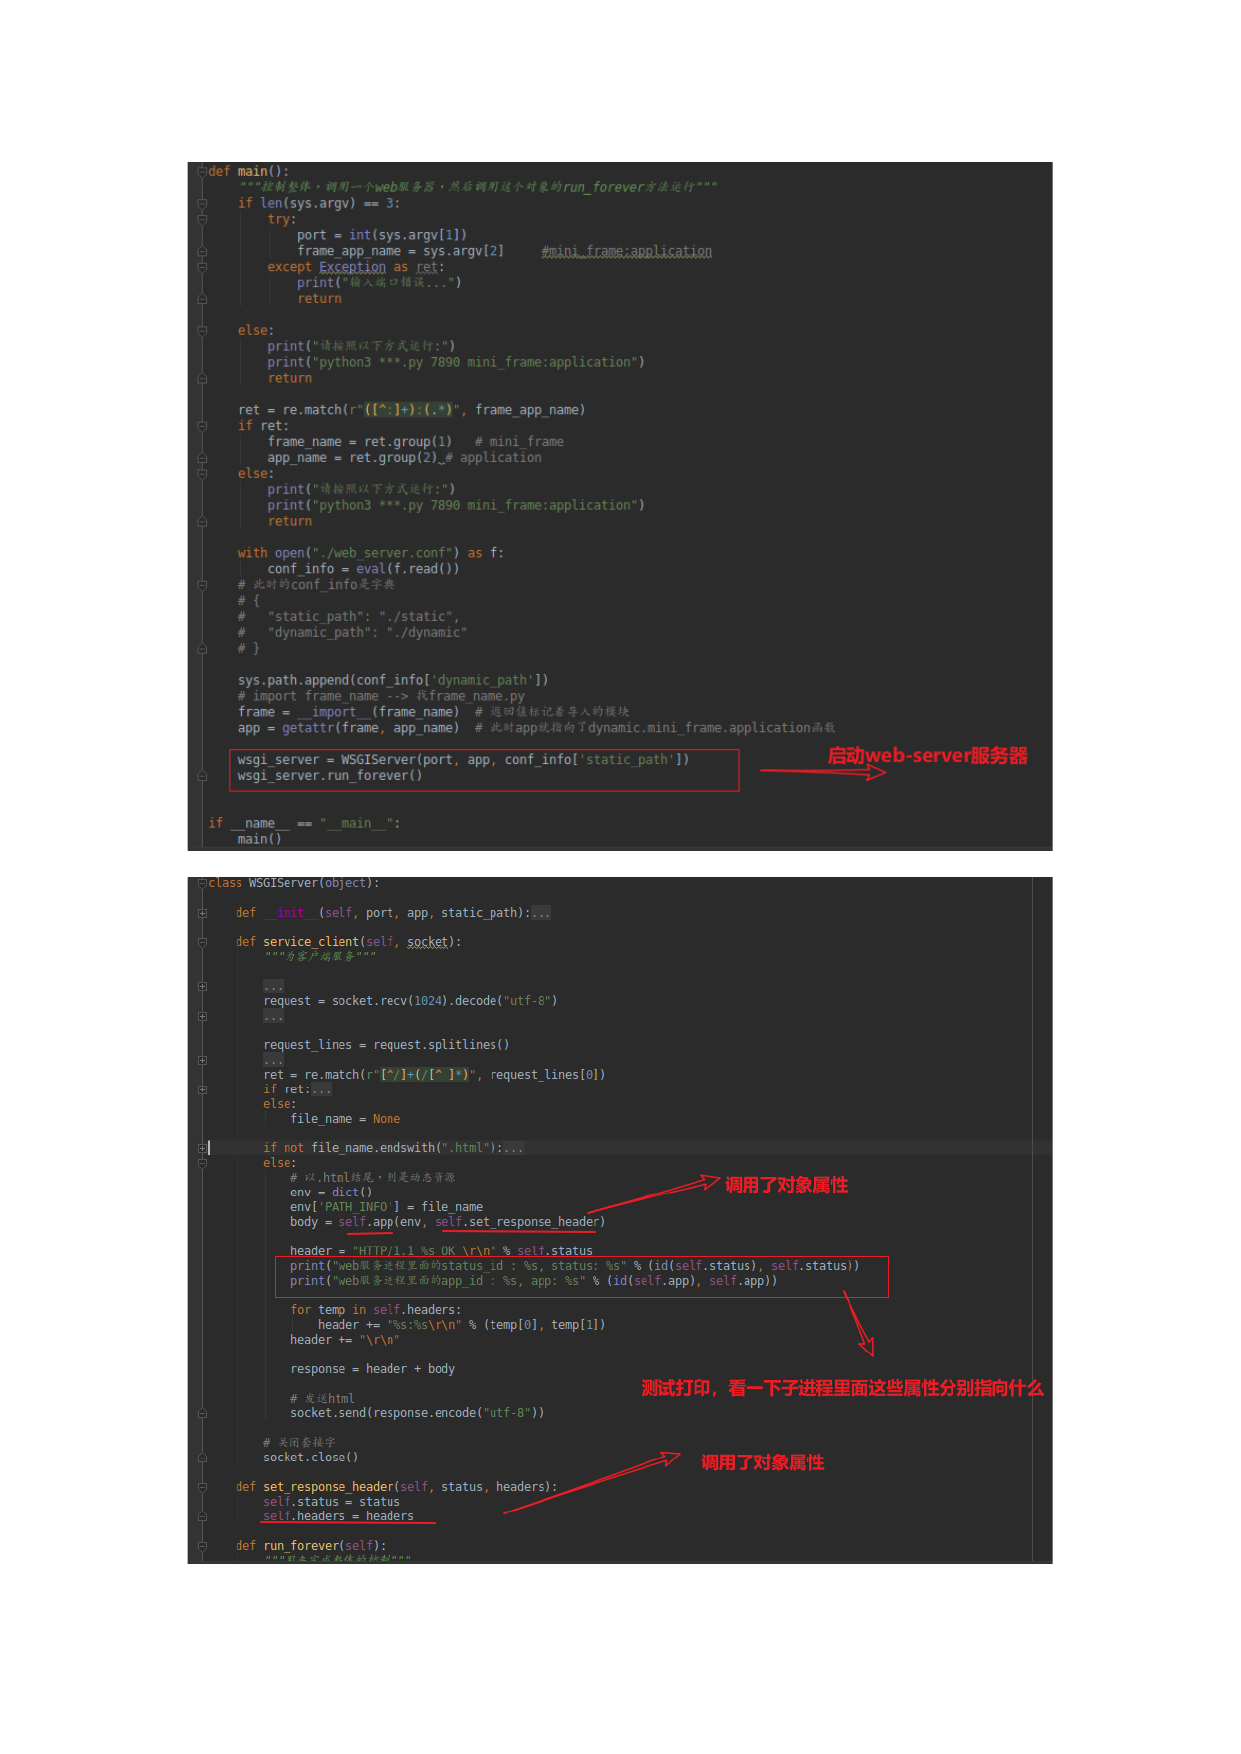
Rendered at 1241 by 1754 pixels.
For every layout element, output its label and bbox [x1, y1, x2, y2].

picture [187, 877, 1053, 1564]
picture [187, 162, 1053, 851]
